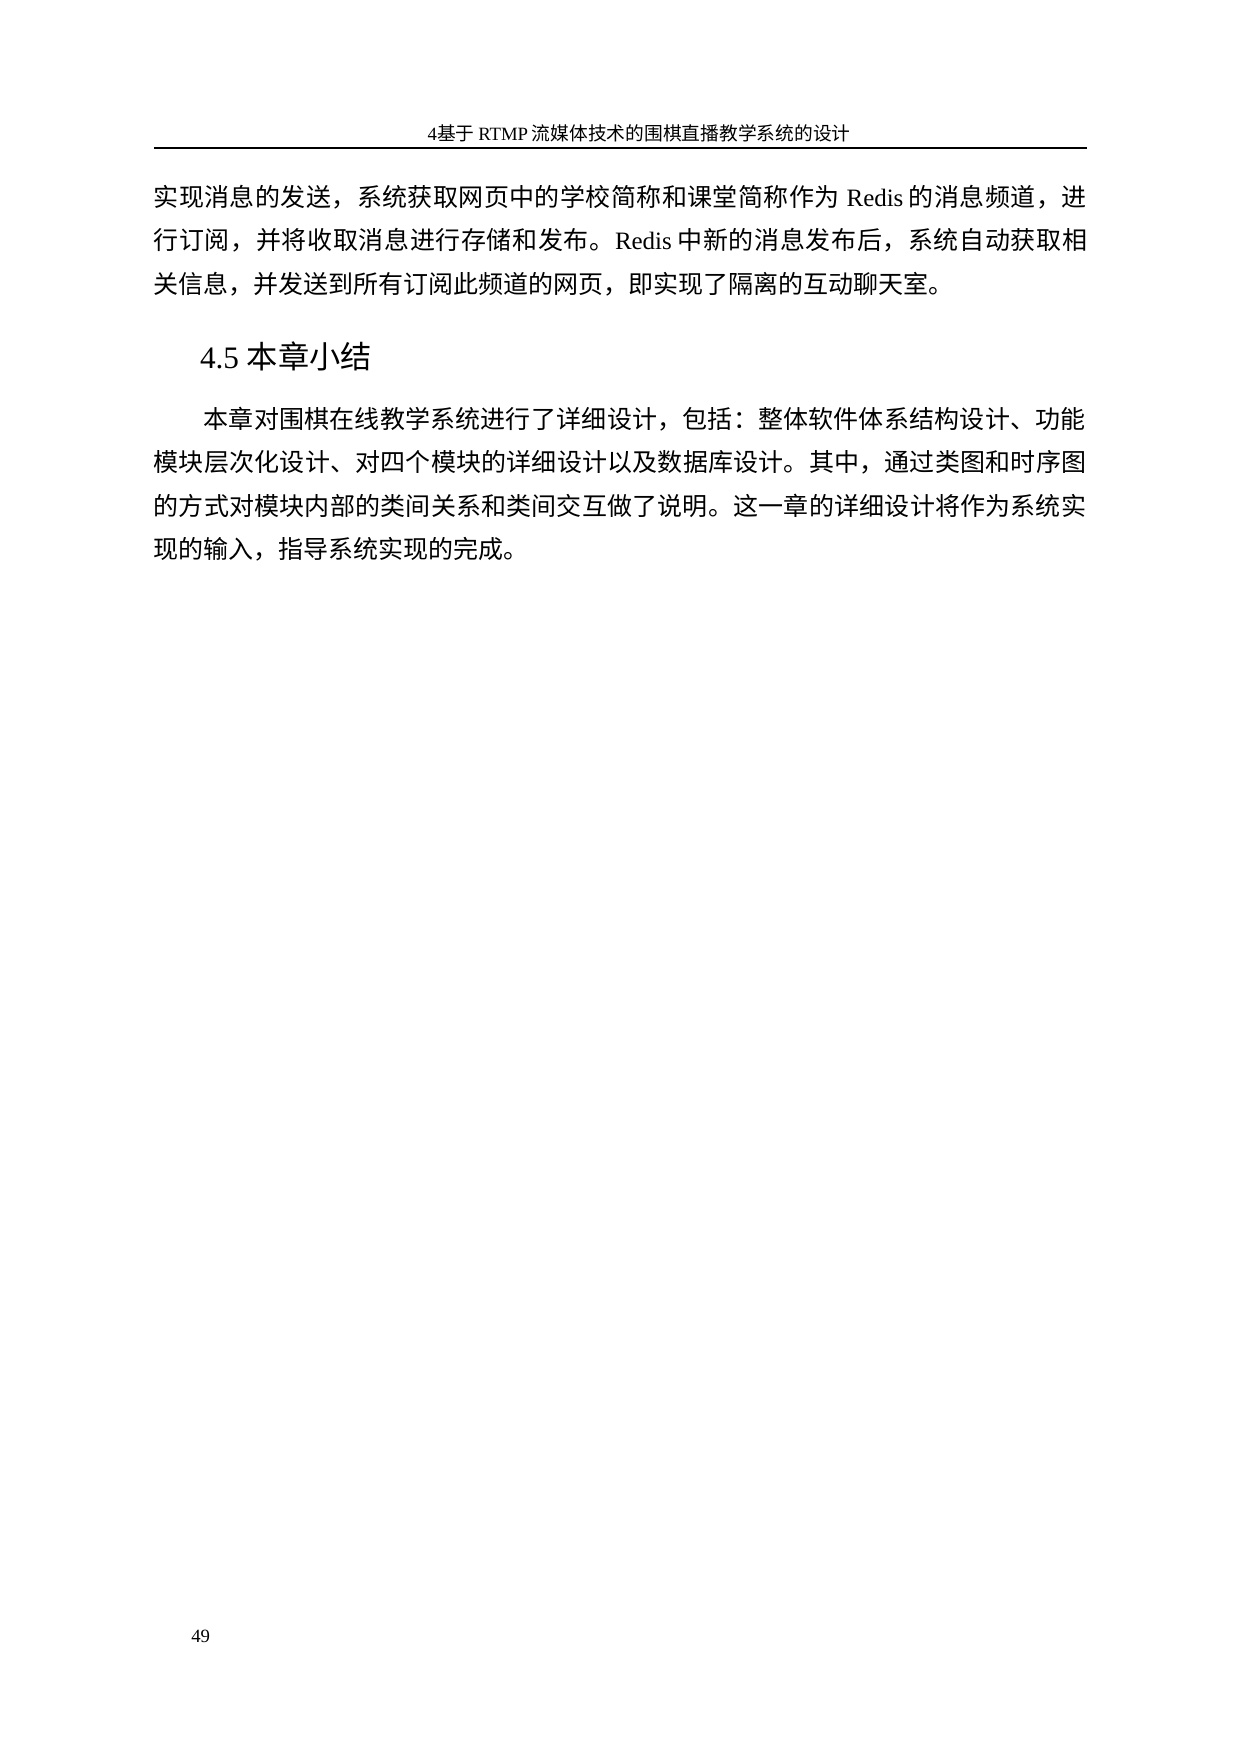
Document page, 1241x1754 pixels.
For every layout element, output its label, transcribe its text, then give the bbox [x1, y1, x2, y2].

subtitle 本章小结 [200, 332, 1087, 378]
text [153, 177, 1087, 300]
text 本章对围棋在线教学系统进行了详细设计，包括：整体软件体系结构设计、功能模块层次化设计、对四个模块的详细设计以及数据库设计。其中，通过类图和时序图的方式对模块内部的类间关系和类间交互做了说明。这一章的详细设计将作为系统实现的输入，指导系统实现的完成。 [153, 399, 1087, 566]
